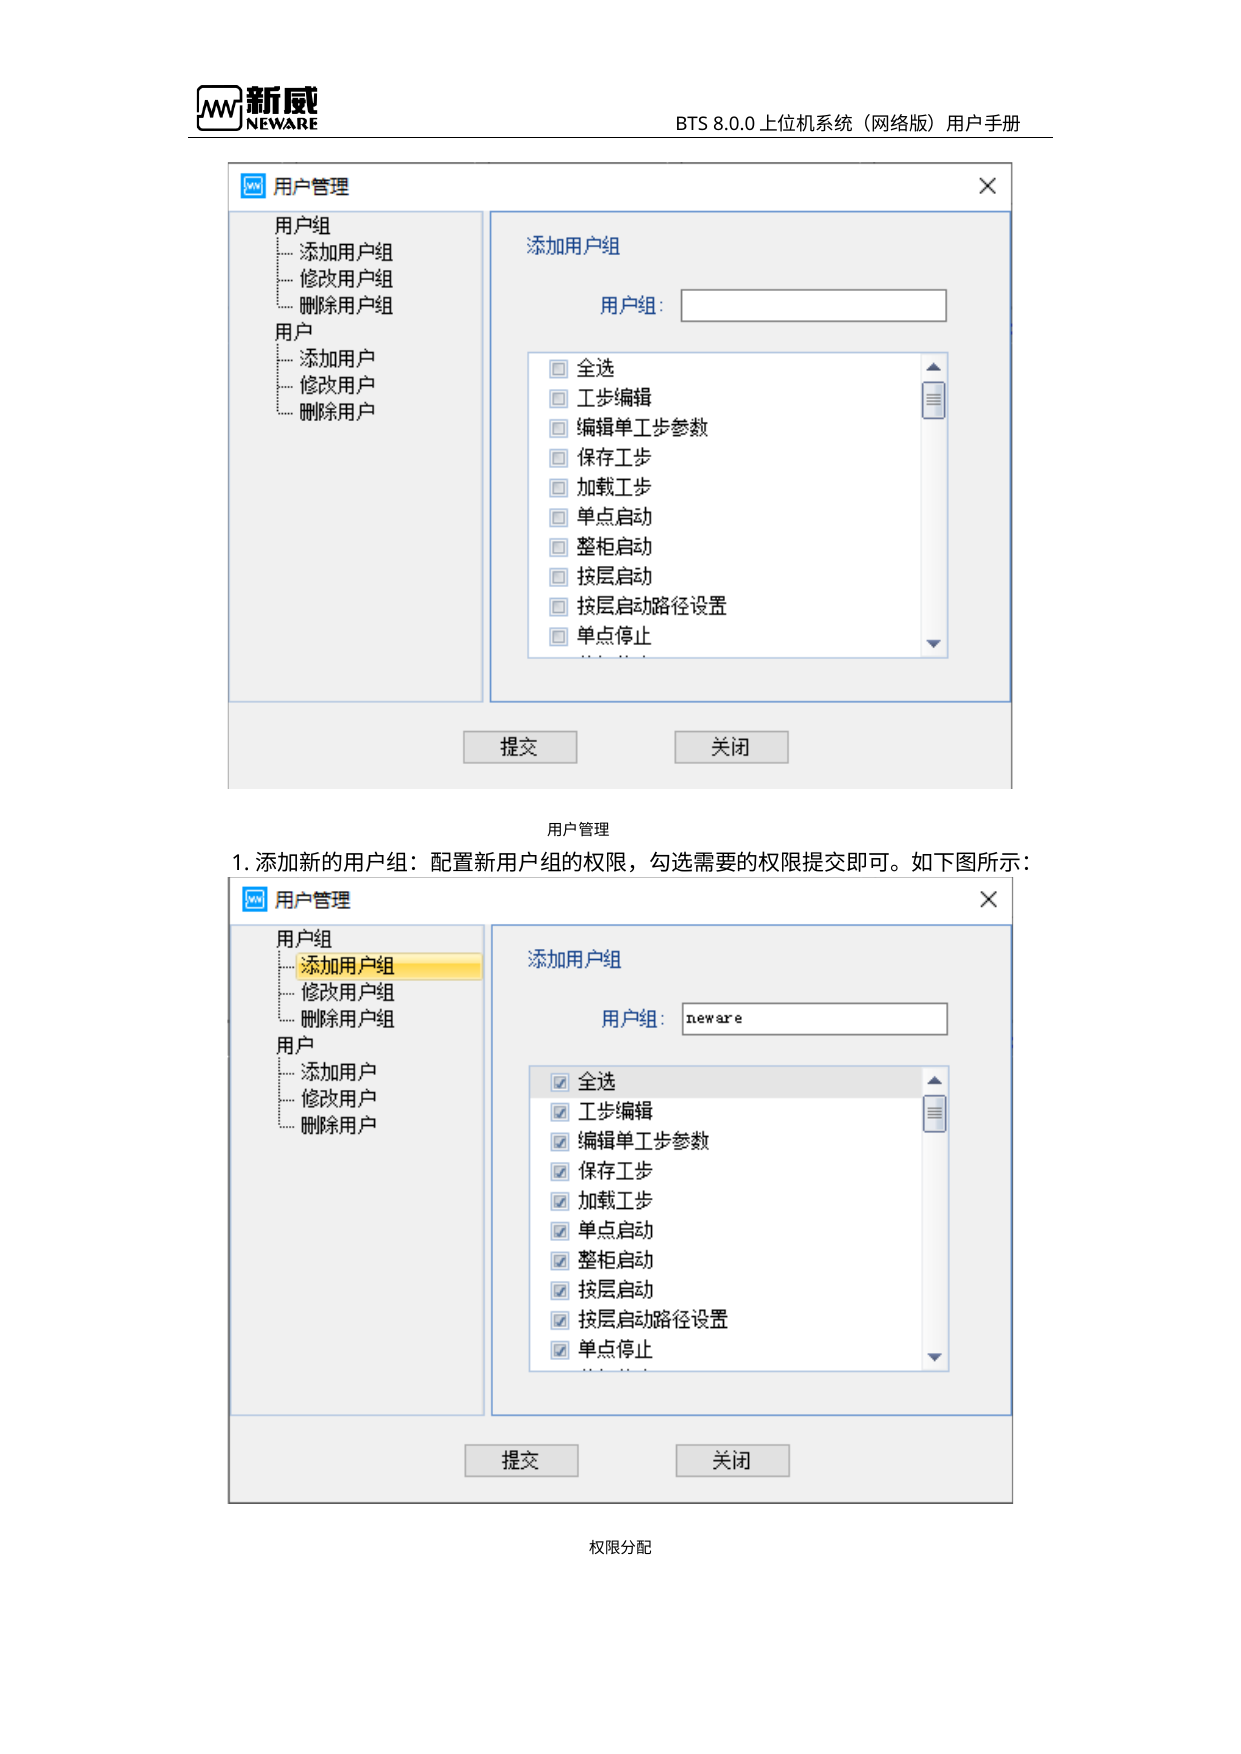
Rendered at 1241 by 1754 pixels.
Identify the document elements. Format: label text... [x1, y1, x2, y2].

picture [196, 85, 318, 131]
text 用户管理 [187, 812, 1053, 844]
picture [227, 162, 1013, 789]
text 权限分配 [187, 1530, 1053, 1563]
picture [227, 877, 1014, 1504]
list 添加新的用户组：配置新用户组的权限，勾选需要的权限提交即可。如下图所示： [231, 844, 1053, 877]
